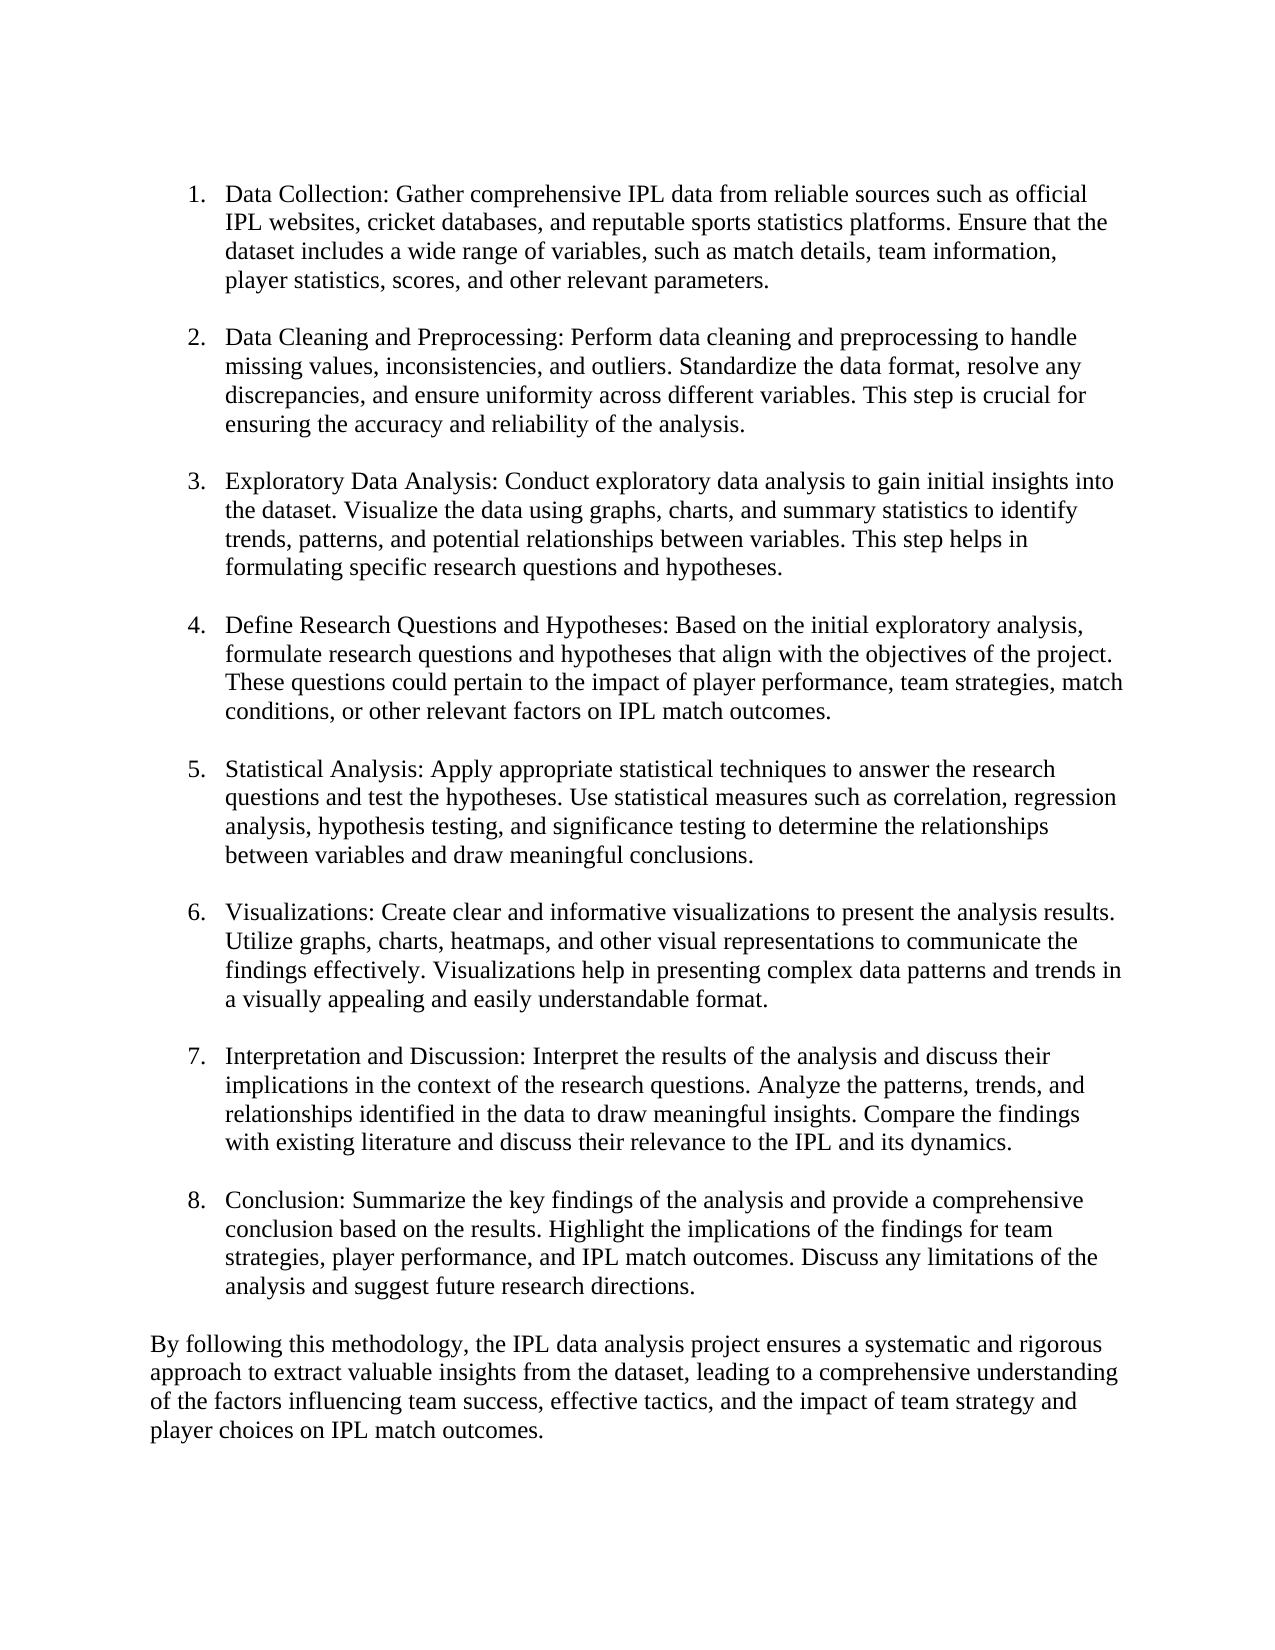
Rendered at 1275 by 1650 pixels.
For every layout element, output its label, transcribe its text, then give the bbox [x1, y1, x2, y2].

list Define Research Questions and Hypotheses: Based on the initial exploratory analysis, formulate research questions and hypotheses that align with the objectives of the project. These questions could pertain to the impact of player performance, team strategies, match conditions, or other relevant factors on IPL match outcomes. [187, 610, 1125, 725]
list Visualizations: Create clear and informative visualizations to present the analysis results. Utilize graphs, charts, heatmaps, and other visual representations to communicate the findings effectively. Visualizations help in presenting complex data patterns and trends in a visually appealing and easily understandable format. [187, 897, 1125, 1012]
list Conclusion: Summarize the key findings of the analysis and provide a comprehensive conclusion based on the results. Highlight the implications of the findings for team strategies, player performance, and IPL match outcomes. Discuss any limitations of the analysis and suggest future research directions. [187, 1185, 1125, 1300]
list Statistical Analysis: Apply appropriate statistical techniques to answer the research questions and test the hypotheses. Use statistical measures such as correlation, regression analysis, hypothesis testing, and significance testing to determine the relationships between variables and draw meaningful conclusions. [187, 754, 1125, 869]
text By following this methodology, the IPL data analysis project ensures a systematic and rigorous approach to extract valuable insights from the dataset, leading to a comprehensive understanding of the factors influencing team success, effective tactics, and the impact of team strategy and player choices on IPL match outcomes. [150, 1329, 1125, 1444]
list Exploratory Data Analysis: Conduct exploratory data analysis to gain initial insights into the dataset. Visualize the data using graphs, charts, and summary statistics to identify trends, patterns, and potential relationships between variables. This step helps in formulating specific research questions and hypotheses. [187, 466, 1125, 581]
list Data Collection: Gather comprehensive IPL data from reliable sources such as official IPL websites, cricket databases, and reputable sports statistics platforms. Ensure that the dataset includes a wide range of variables, such as match details, team information, player statistics, scores, and other relevant parameters. [187, 179, 1125, 294]
list Interpretation and Discussion: Interpret the results of the analysis and discuss their implications in the context of the research questions. Analyze the patterns, trends, and relationships identified in the data to draw meaningful insights. Compare the findings with existing literature and discuss their relevance to the IPL and its dynamics. [187, 1041, 1125, 1156]
list Data Cleaning and Preprocessing: Perform data cleaning and preprocessing to handle missing values, inconsistencies, and outliers. Standardize the data format, resolve any discrepancies, and ensure uniformity across different variables. This step is crucial for ensuring the accuracy and reliability of the analysis. [187, 322, 1125, 437]
